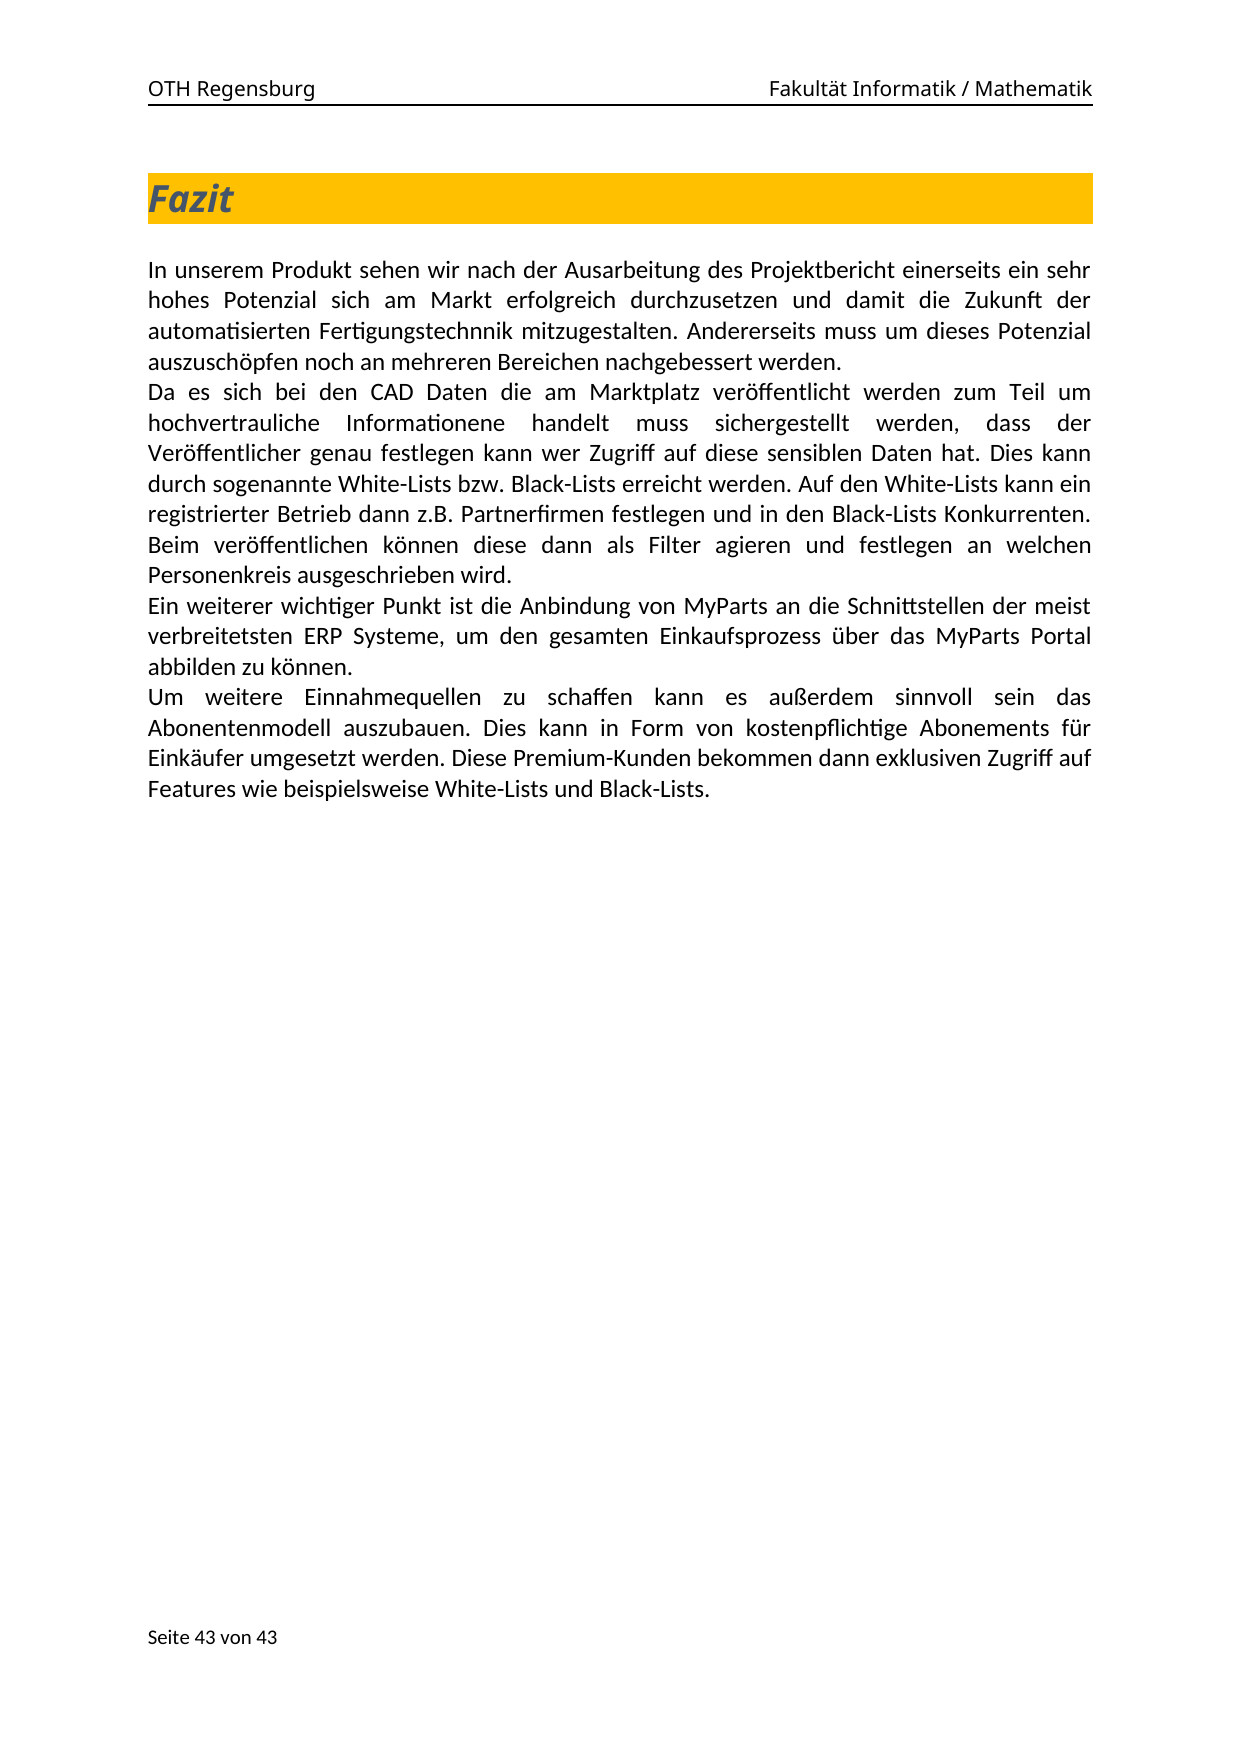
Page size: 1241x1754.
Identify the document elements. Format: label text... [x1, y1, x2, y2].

text Ein weiterer wichtiger Punkt ist die Anbindung von MyParts an die Schnittstellen der meist verbreitetsten ERP Systeme, um den gesamten Einkaufsprozess über das MyParts Portal abbilden zu können. [148, 590, 1093, 681]
text In unserem Produkt sehen wir nach der Ausarbeitung des Projektbericht einerseits ein sehr hohes Potenzial sich am Markt erfolgreich durchzusetzen und damit die Zukunft der automatisierten Fertigungstechnnik mitzugestalten. Andererseits muss um dieses Potenzial auszuschöpfen noch an mehreren Bereichen nachgebessert werden. [148, 254, 1093, 376]
subtitle Fazit [148, 173, 1093, 224]
text Da es sich bei den CAD Daten die am Marktplatz veröffentlicht werden zum Teil um hochvertrauliche Informationene handelt muss sichergestellt werden, dass der Veröffentlicher genau festlegen kann wer Zugriff auf diese sensiblen Daten hat. Dies kann durch sogenannte White-Lists bzw. Black-Lists erreicht werden. Auf den White-Lists kann ein registrierter Betrieb dann z.B. Partnerfirmen festlegen und in den Black-Lists Konkurrenten. Beim veröffentlichen können diese dann als Filter agieren und festlegen an welchen Personenkreis ausgeschrieben wird. [148, 376, 1093, 590]
text Um weitere Einnahmequellen zu schaffen kann es außerdem sinnvoll sein das Abonentenmodell auszubauen. Dies kann in Form von kostenpflichtige Abonements für Einkäufer umgesetzt werden. Diese Premium-Kunden bekommen dann exklusiven Zugriff auf Features wie beispielsweise White-Lists und Black-Lists. [148, 681, 1093, 803]
